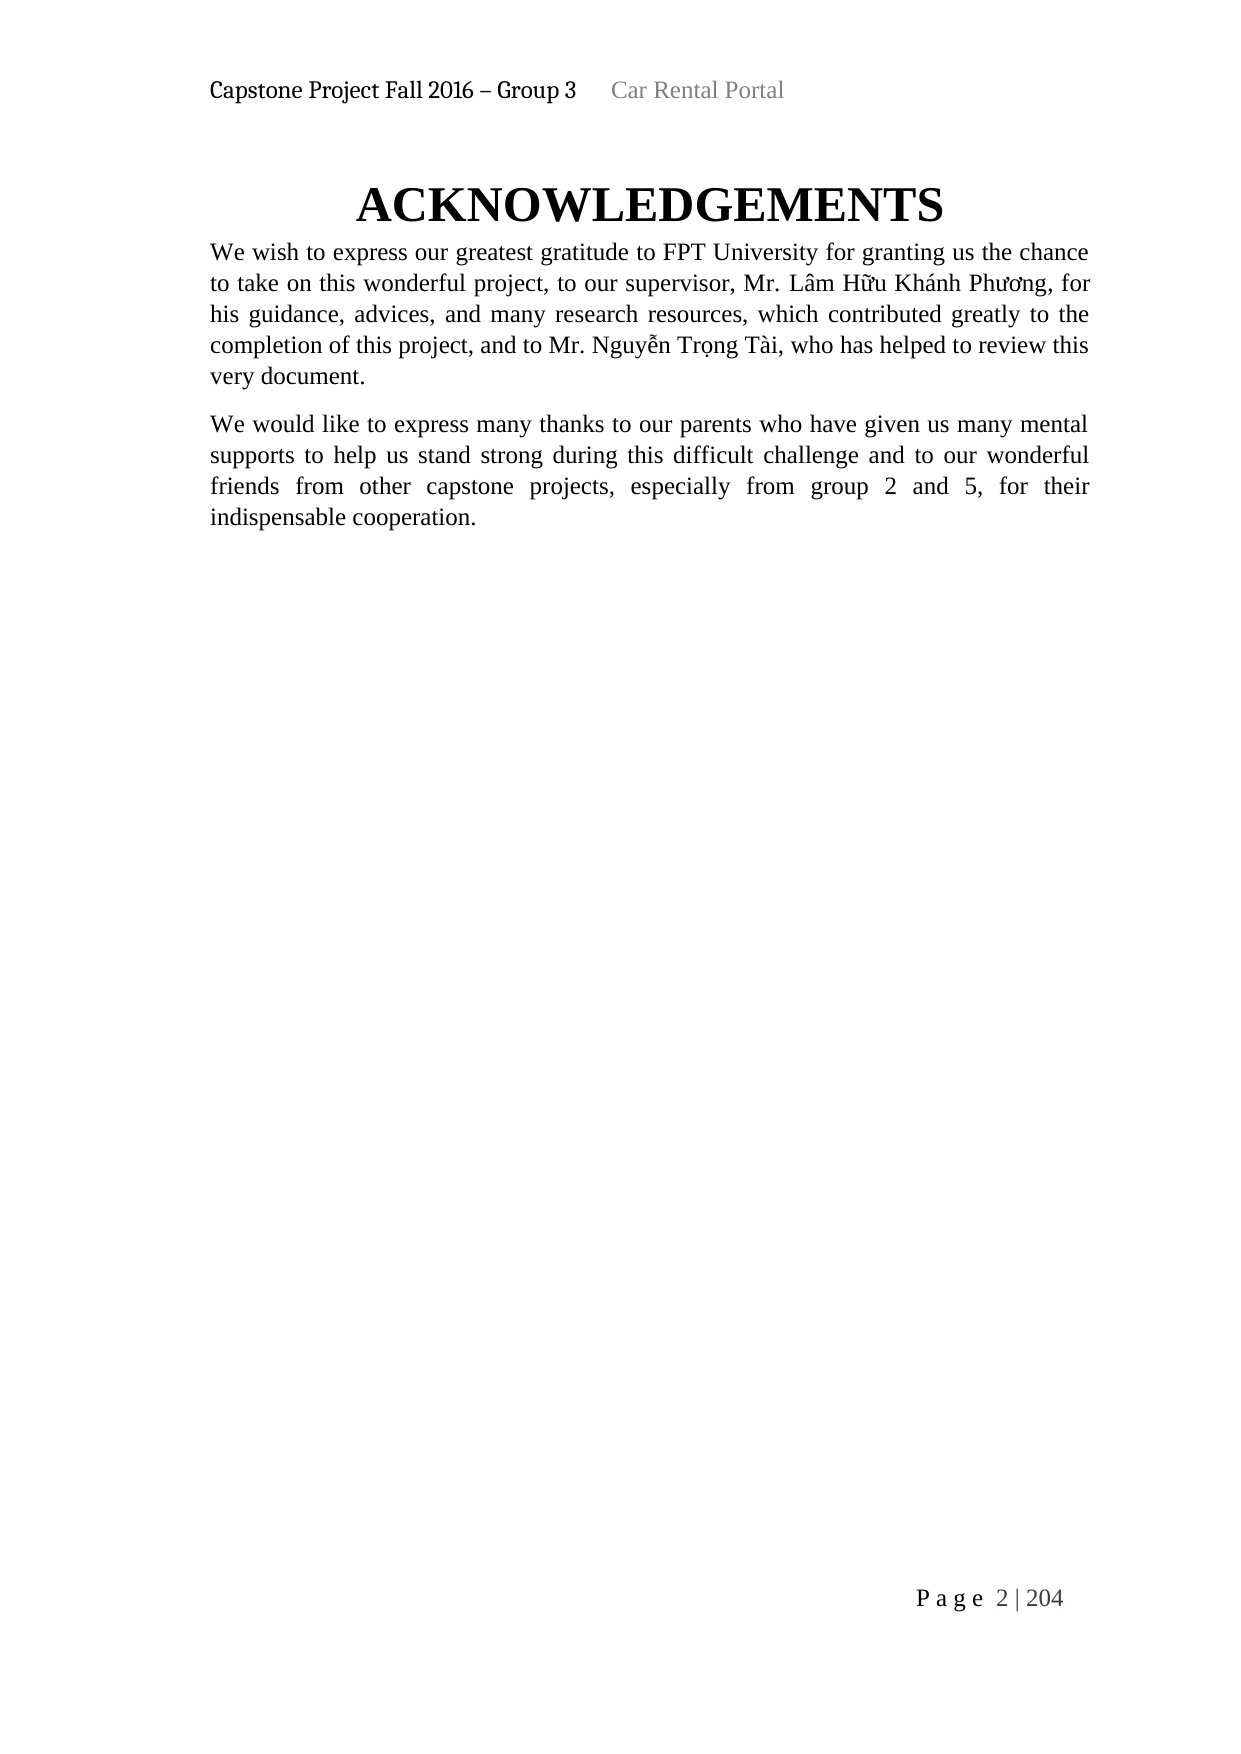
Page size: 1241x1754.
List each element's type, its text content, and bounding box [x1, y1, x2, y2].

subtitle ACKNOWLEDGEMENTS [210, 175, 1090, 232]
text We wish to express our greatest gratitude to FPT University for granting us the chance to take on this wonderful project, to our supervisor, Mr. Lâm Hữu Khánh Phương, for his guidance, advices, and many research resources, which contributed greatly to the completion of this project, and to Mr. Nguyễn Trọng Tài, who has helped to review this very document. [210, 237, 1090, 390]
text We would like to express many thanks to our parents who have given us many mental supports to help us stand strong during this difficult challenge and to our wonderful friends from other capstone projects, especially from group 2 and 5, for their indispensable cooperation. [210, 409, 1090, 531]
